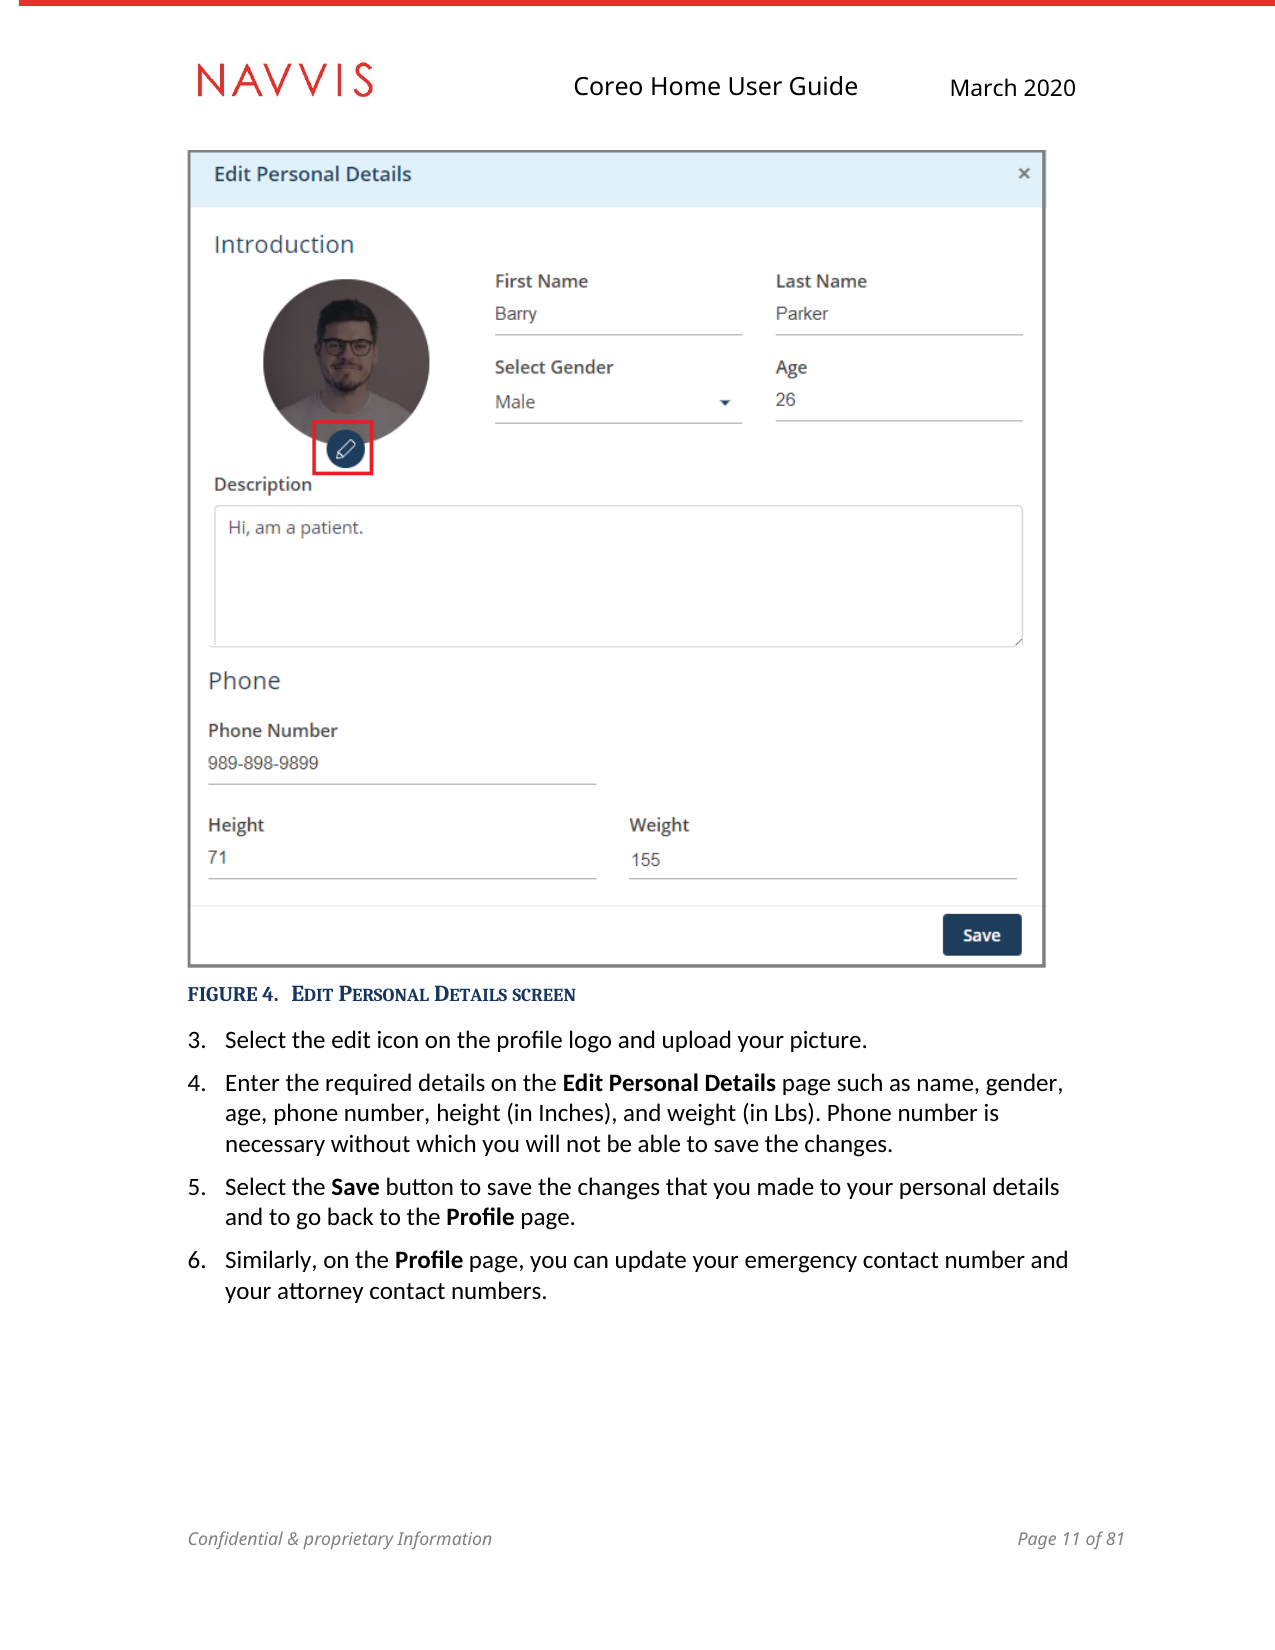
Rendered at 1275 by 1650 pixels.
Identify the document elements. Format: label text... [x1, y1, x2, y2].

list Enter the required details on the Edit Personal Details page such as name, gender, age, phone number, height (in Inches), and weight (in Lbs). Phone number is necessary without which you will not be able to save the changes. [187, 1067, 1087, 1158]
picture [187, 150, 1047, 969]
list Select the edit icon on the profile logo and upload your picture. [187, 1024, 1087, 1054]
list Similarly, on the Profile page, you can update your emergency contact number and your attorney contact numbers. [187, 1244, 1087, 1306]
picture [187, 55, 383, 104]
list Select the Save button to save the changes that you made to your personal details and to go back to the Profile page. [187, 1171, 1087, 1232]
text Edit Personal Details screen [187, 981, 1087, 1008]
